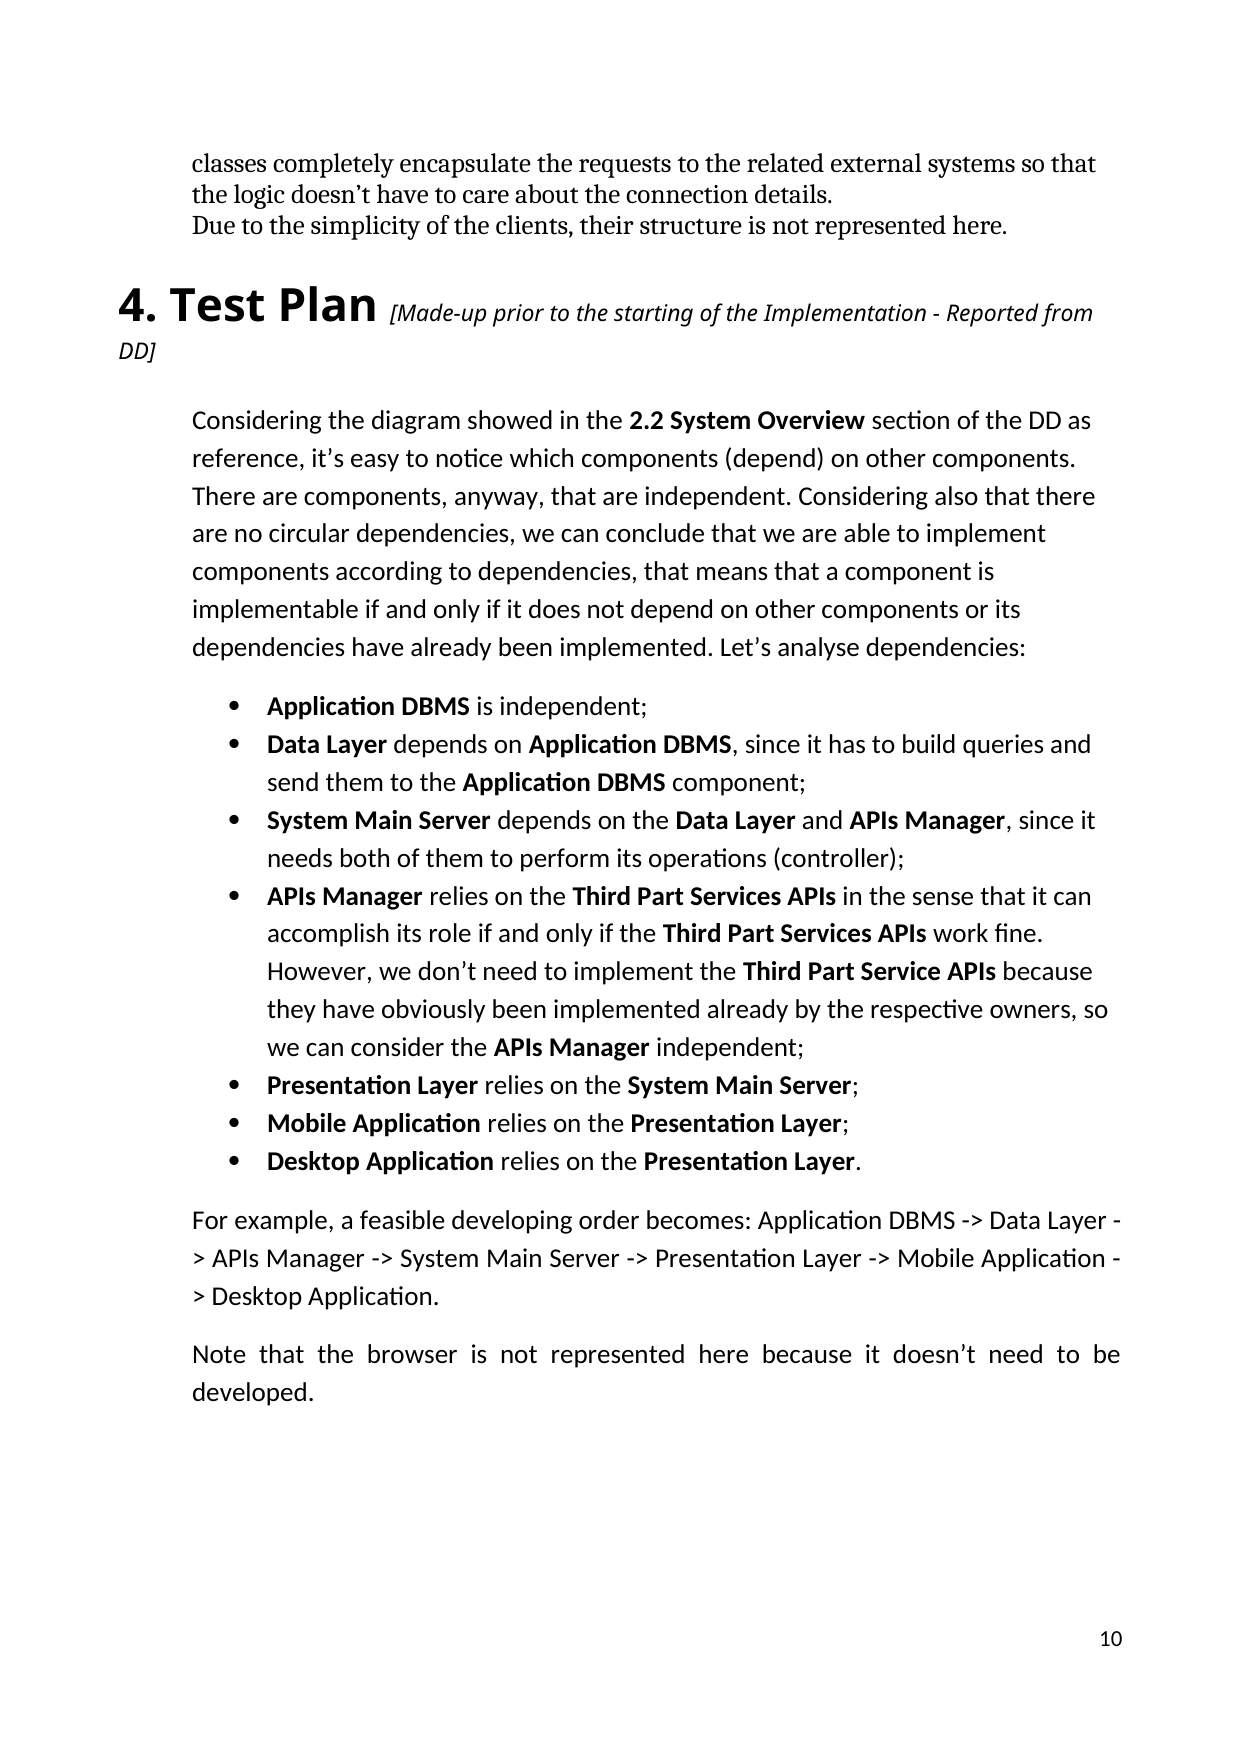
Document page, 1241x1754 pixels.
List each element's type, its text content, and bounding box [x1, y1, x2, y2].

list Application DBMS is independent; [229, 689, 1122, 722]
text For example, a feasible developing order becomes: Application DBMS -> Data Layer -> APIs Manager -> System Main Server -> Presentation Layer -> Mobile Application -> Desktop Application. [192, 1203, 1122, 1312]
text 4. Test Plan [Made-up prior to the starting of the Implementation - Reported from DD] [118, 272, 1122, 366]
list APIs Manager relies on the Third Part Services APIs in the sense that it can accomplish its role if and only if the Third Part Services APIs work fine. However, we don’t need to implement the Third Part Service APIs because they have obviously been implemented already by the respective owners, so we can consider the APIs Manager independent; [229, 879, 1122, 1063]
list Data Layer depends on Application DBMS, since it has to build queries and send them to the Application DBMS component; [229, 727, 1122, 798]
text Due to the simplicity of the clients, their structure is not represented here. [192, 210, 1122, 241]
list Presentation Layer relies on the System Main Server; [229, 1068, 1122, 1101]
text Considering the diagram showed in the 2.2 System Overview section of the DD as reference, it’s easy to notice which components (depend) on other components. There are components, anyway, that are independent. Considering also that there are no circular dependencies, we can conclude that we are able to implement components according to dependencies, that means that a component is implementable if and only if it does not depend on other components or its dependencies have already been implemented. Let’s analyse dependencies: [192, 403, 1122, 663]
list Mobile Application relies on the Presentation Layer; [229, 1106, 1122, 1139]
list System Main Server depends on the Data Layer and APIs Manager, since it needs both of them to perform its operations (controller); [229, 803, 1122, 874]
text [192, 148, 1122, 210]
list Desktop Application relies on the Presentation Layer. [229, 1144, 1122, 1177]
text Note that the browser is not represented here because it doesn’t need to be developed. [192, 1337, 1122, 1408]
